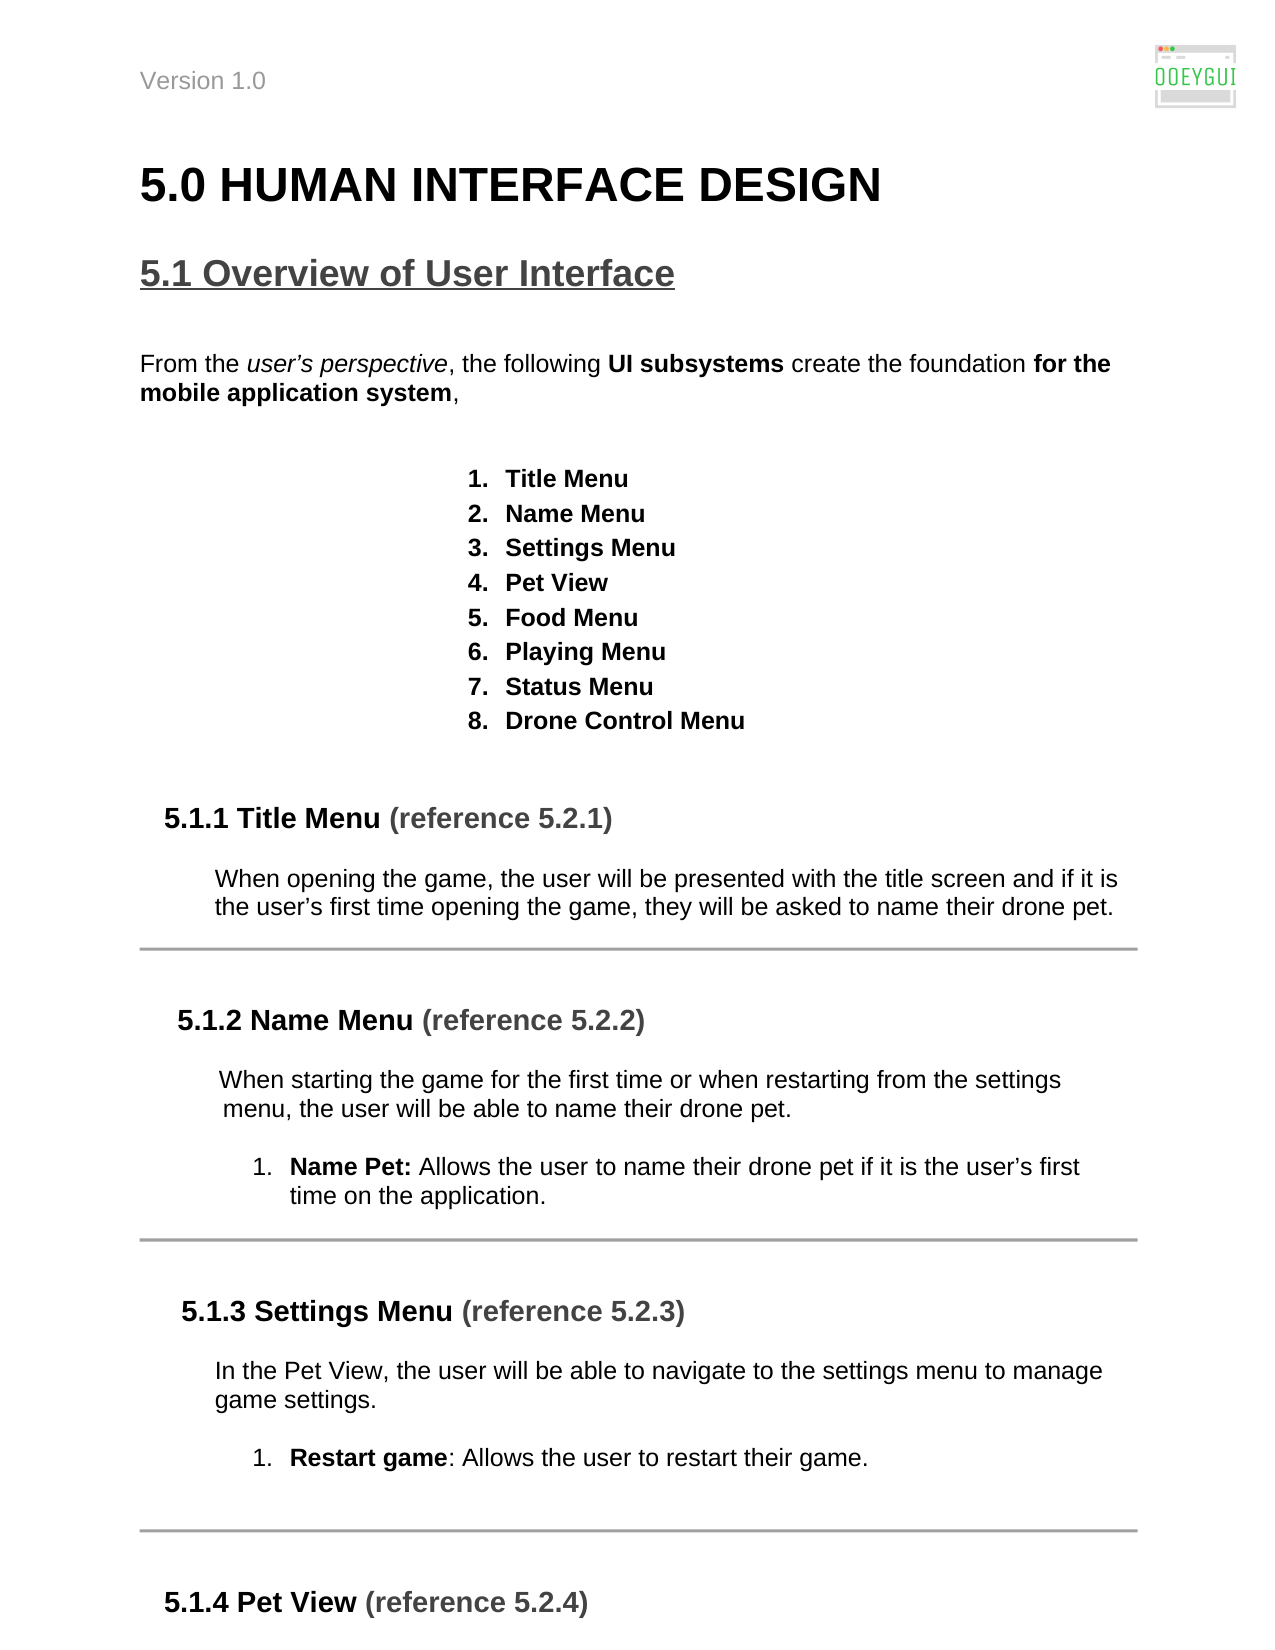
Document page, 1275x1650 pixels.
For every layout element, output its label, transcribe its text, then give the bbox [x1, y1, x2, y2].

text 5.1.4 Pet View (reference 5.2.4) [139, 1584, 1125, 1618]
text From the user’s perspective, the following UI subsystems create the foundation for the mobile application system, [139, 349, 1137, 407]
list Title Menu [468, 464, 1125, 493]
list Status Menu [468, 672, 1125, 701]
text In the Pet View, the user will be able to navigate to the settings menu to manage game settings. [214, 1356, 1125, 1414]
text menu, the user will be able to name their drone pet. [139, 1094, 1125, 1123]
list Food Menu [468, 603, 1125, 631]
list Name Pet: Allows the user to name their drone pet if it is the user’s first time on the application. [252, 1152, 1125, 1209]
text 5.1.2 Name Menu (reference 5.2.2) [177, 1003, 1125, 1036]
list Settings Menu [468, 533, 1125, 562]
list Playing Menu [468, 637, 1125, 666]
list Name Menu [468, 499, 1125, 528]
subtitle 5.0 HUMAN INTERFACE DESIGN [139, 156, 1137, 211]
list Pet View [468, 568, 1125, 597]
text 5.1.1 Title Menu (reference 5.2.1) [139, 801, 1125, 834]
picture [1137, 18, 1254, 135]
text When opening the game, the user will be presented with the title screen and if it is the user’s first time opening the game, they will be asked to name their drone pet. [214, 863, 1125, 921]
list Drone Control Menu [468, 706, 1125, 735]
text 5.1.3 Settings Menu (reference 5.2.3) [139, 1294, 1125, 1327]
list Restart game: Allows the user to restart their game. [252, 1443, 1125, 1471]
text When starting the game for the first time or when restarting from the settings [177, 1065, 1125, 1094]
subtitle 5.1 Overview of User Interface [139, 251, 1137, 294]
